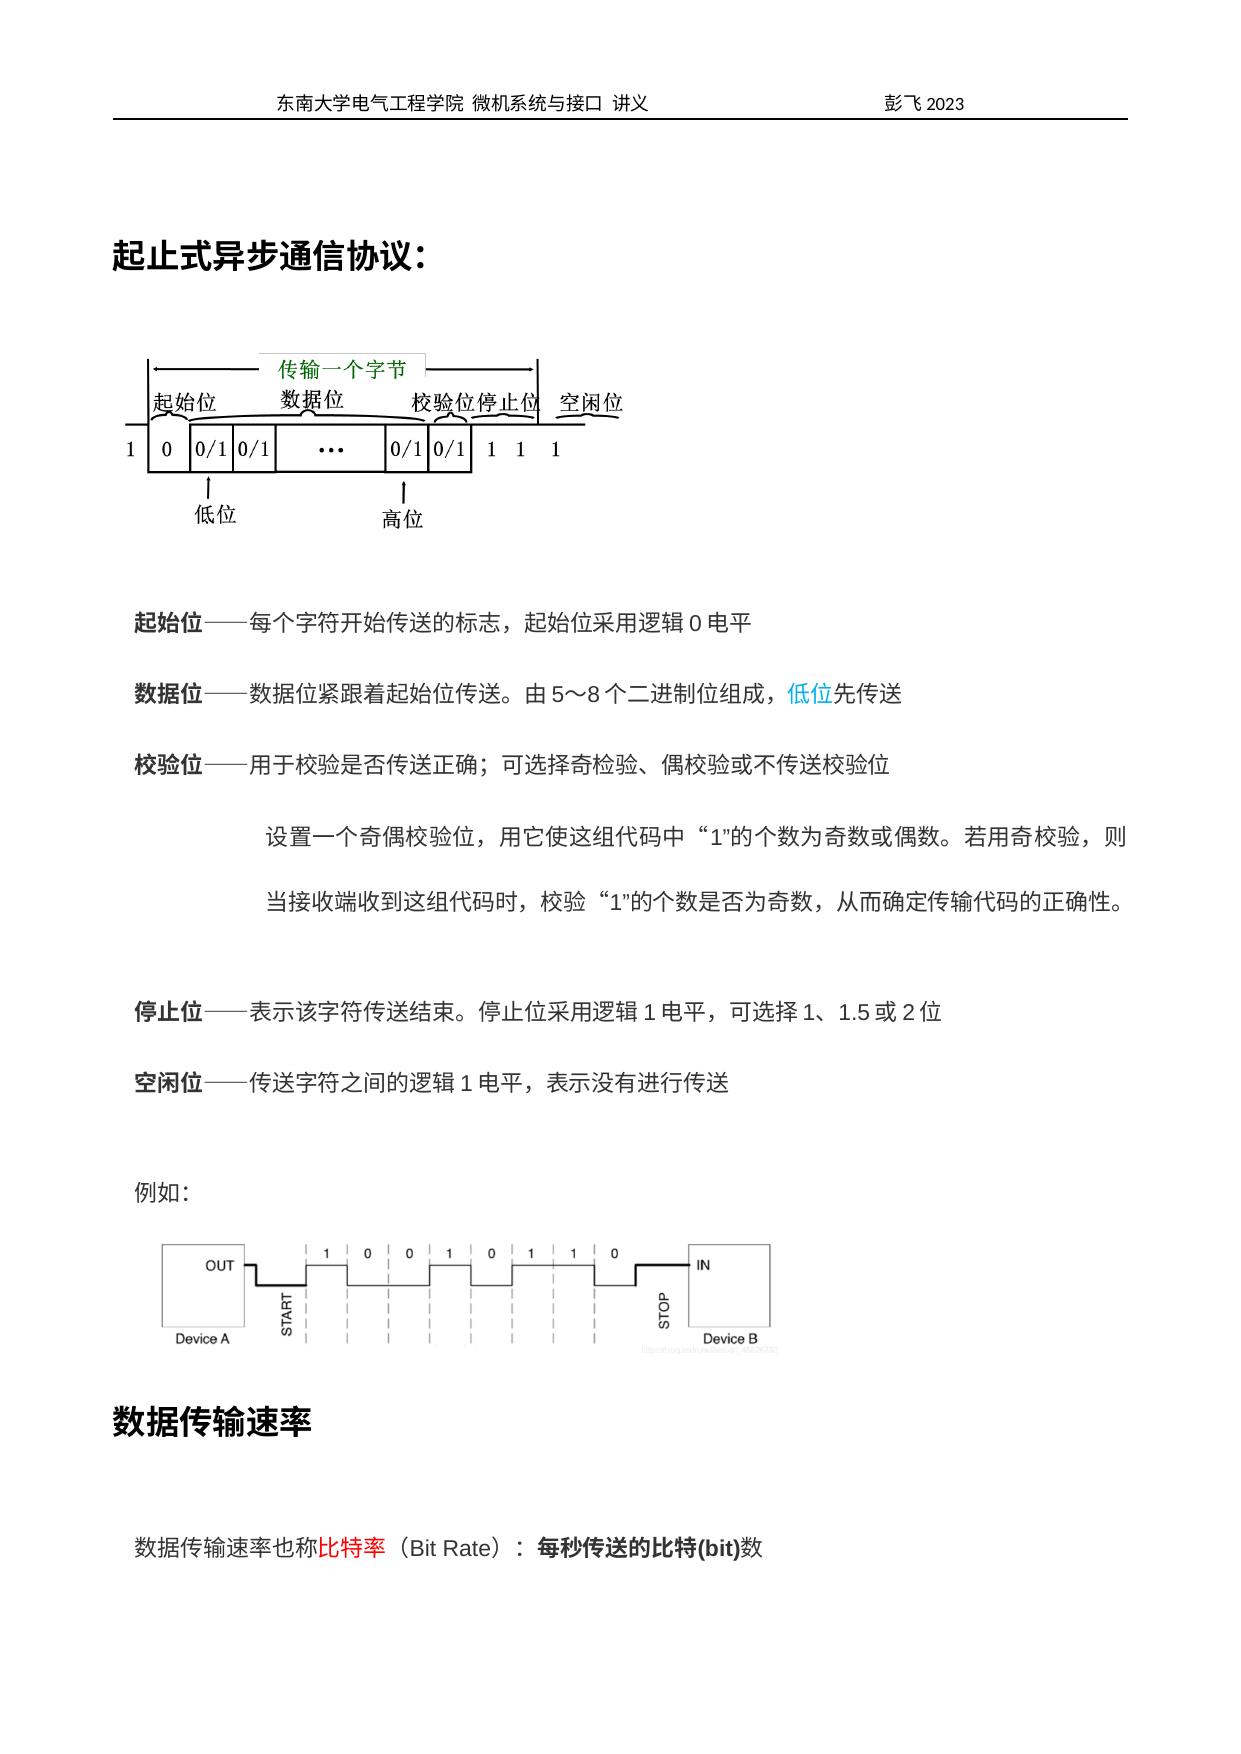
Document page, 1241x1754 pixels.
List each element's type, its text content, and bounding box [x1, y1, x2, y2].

text 停止位——表示该字符传送结束。停止位采用逻辑1电平，可选择1、1.5或2位 [134, 977, 1128, 1042]
picture [134, 1230, 782, 1359]
text 校验位——用于校验是否传送正确；可选择奇检验、偶校验或不传送校验位 [134, 731, 1128, 796]
text 数据位——数据位紧跟着起始位传送。由5～8个二进制位组成，低位先传送 [134, 660, 1128, 725]
text 起始位——每个字符开始传送的标志，起始位采用逻辑0电平 [134, 589, 1128, 654]
subtitle 数据传输速率 [112, 1387, 1128, 1452]
subtitle 起止式异步通信协议： [112, 222, 1128, 287]
text 设置一个奇偶校验位，用它使这组代码中“1”的个数为奇数或偶数。若用奇校验，则当接收端收到这组代码时，校验“1”的个数是否为奇数，从而确定传输代码的正确性。 [266, 802, 1128, 932]
text 空闲位——传送字符之间的逻辑1电平，表示没有进行传送 [134, 1049, 1128, 1114]
text 数据传输速率也称比特率（Bit Rate）：每秒传送的比特(bit)数 [134, 1514, 1128, 1579]
picture [112, 348, 637, 543]
text 例如： [134, 1159, 1128, 1224]
